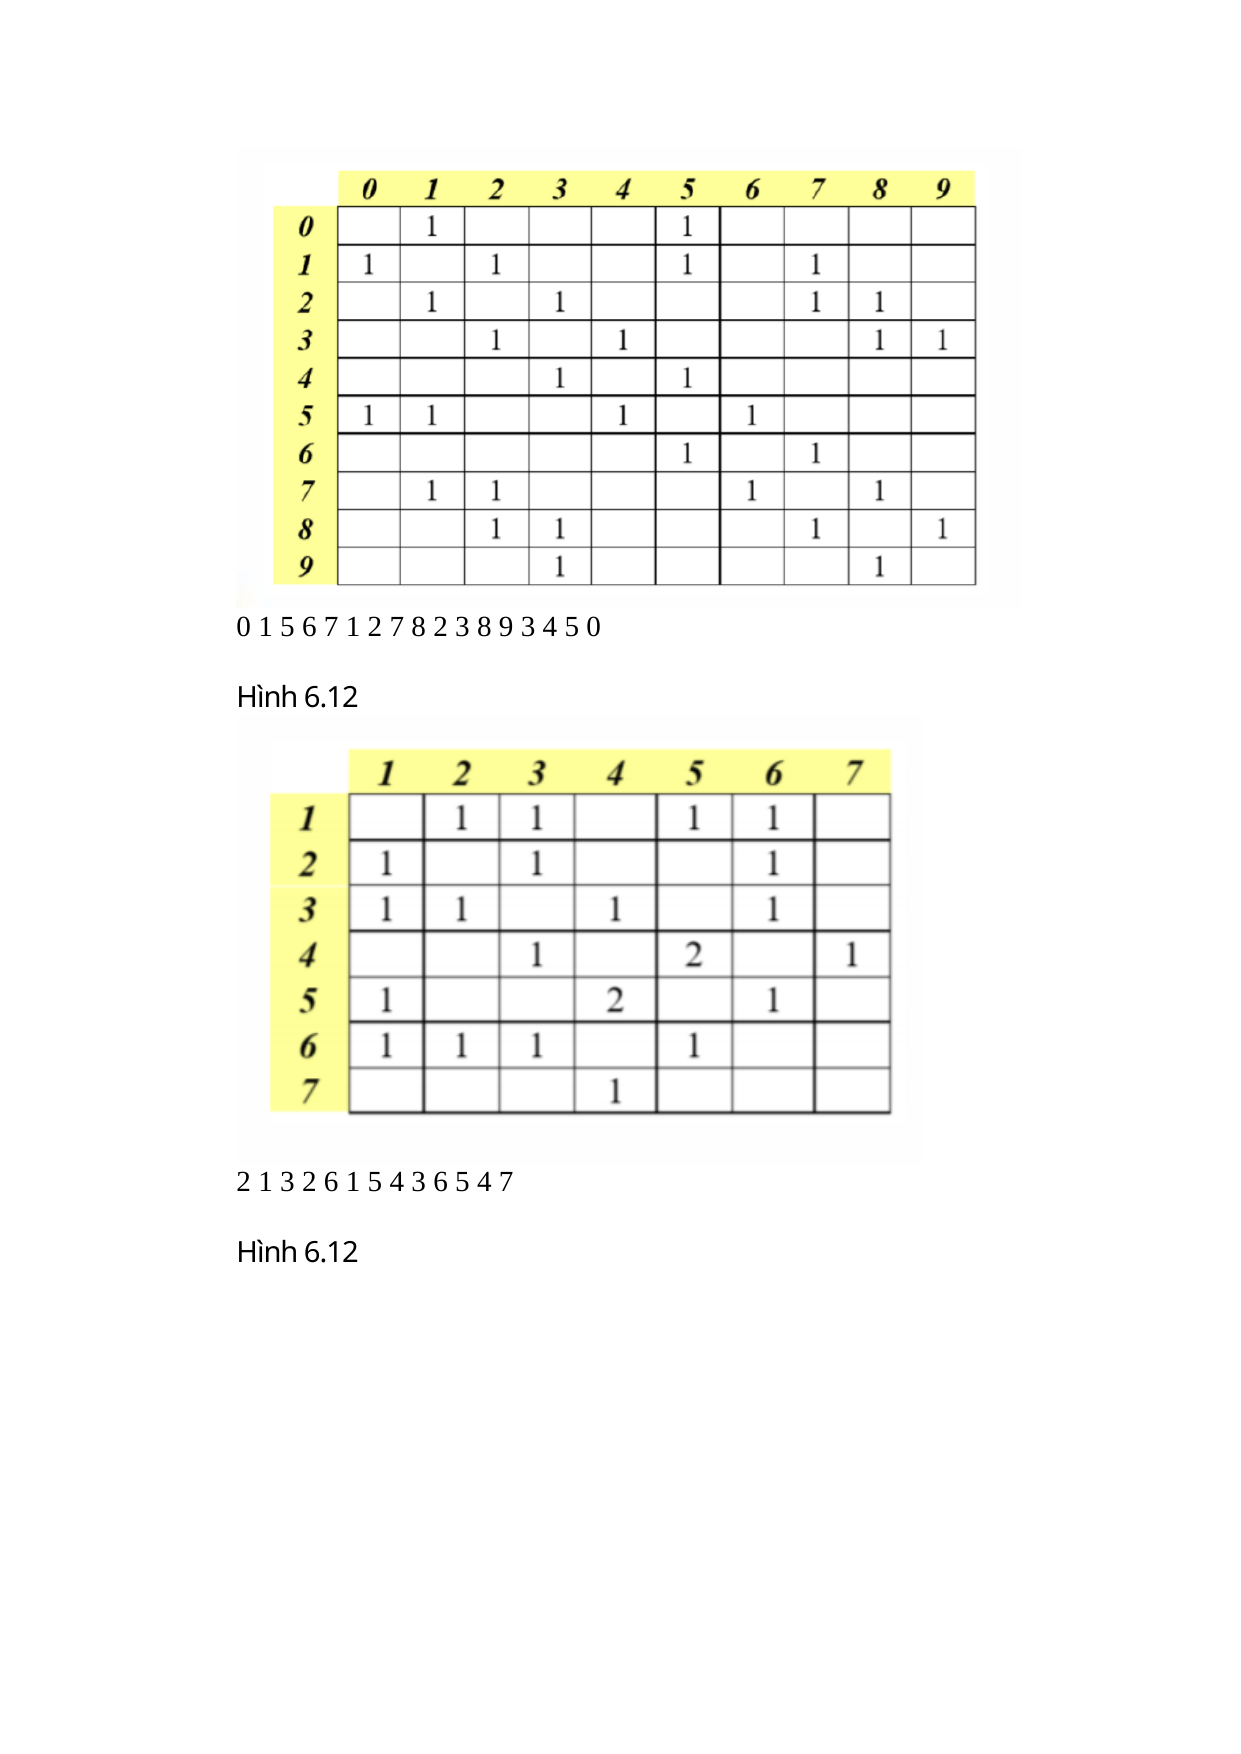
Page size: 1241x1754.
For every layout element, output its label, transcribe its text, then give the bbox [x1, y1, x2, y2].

text 0 1 5 6 7 1 2 7 8 2 3 8 9 3 4 5 0 [236, 609, 1092, 642]
text 2 1 3 2 6 1 5 4 3 6 5 4 7 [236, 1164, 1092, 1198]
picture [236, 715, 924, 1165]
title Hình 6.12 [236, 1231, 1092, 1271]
picture [236, 147, 1022, 609]
title Hình 6.12 [236, 676, 1092, 716]
